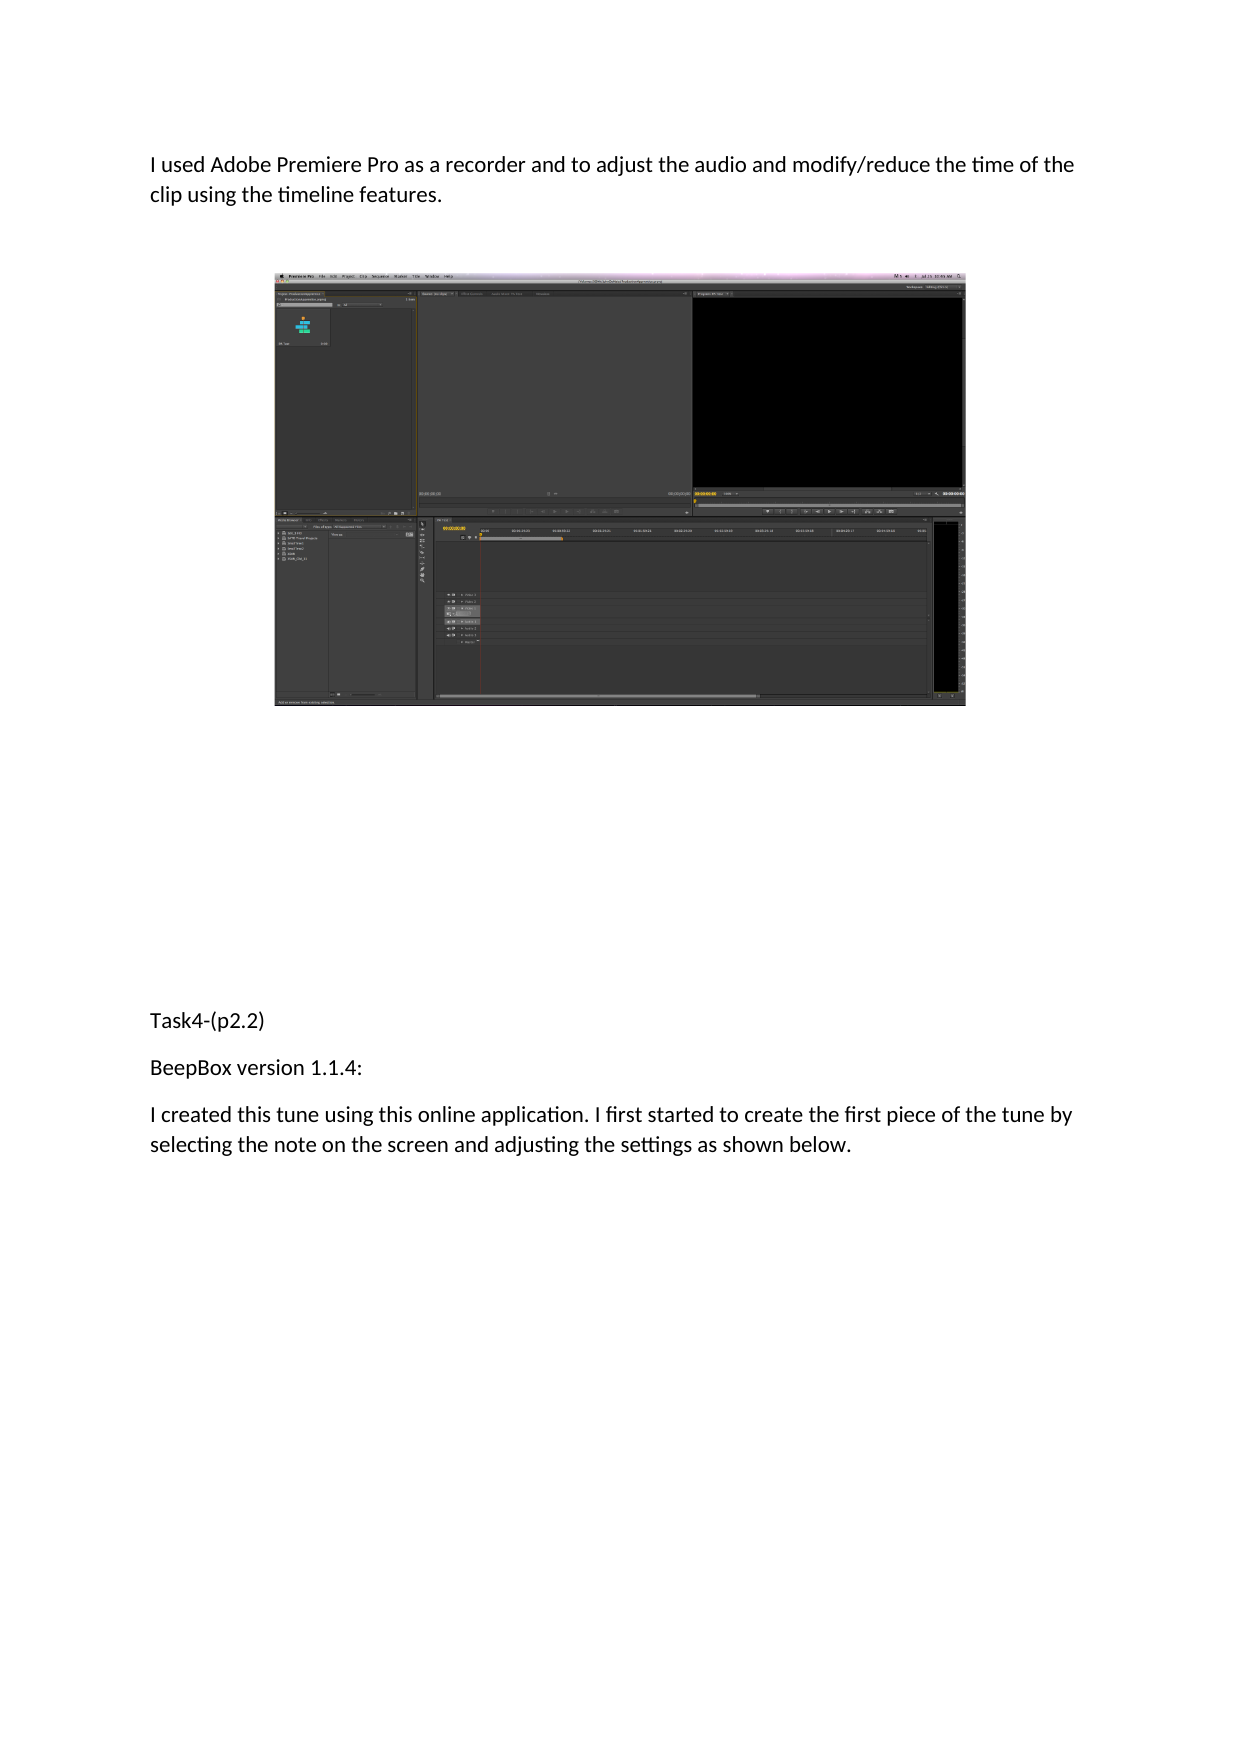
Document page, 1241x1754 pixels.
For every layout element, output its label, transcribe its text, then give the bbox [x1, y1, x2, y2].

text Task4-(p2.2) [150, 1006, 1090, 1034]
text I used Adobe Premiere Pro as a recorder and to adjust the audio and modify/reduce the time of the clip using the timeline features. [150, 150, 1090, 208]
picture [274, 273, 966, 706]
text BeepBox version 1.1.4: [150, 1053, 1090, 1081]
text I created this tune using this online application. I first started to create the first piece of the tune by selecting the note on the screen and adjusting the settings as shown below. [150, 1100, 1090, 1158]
